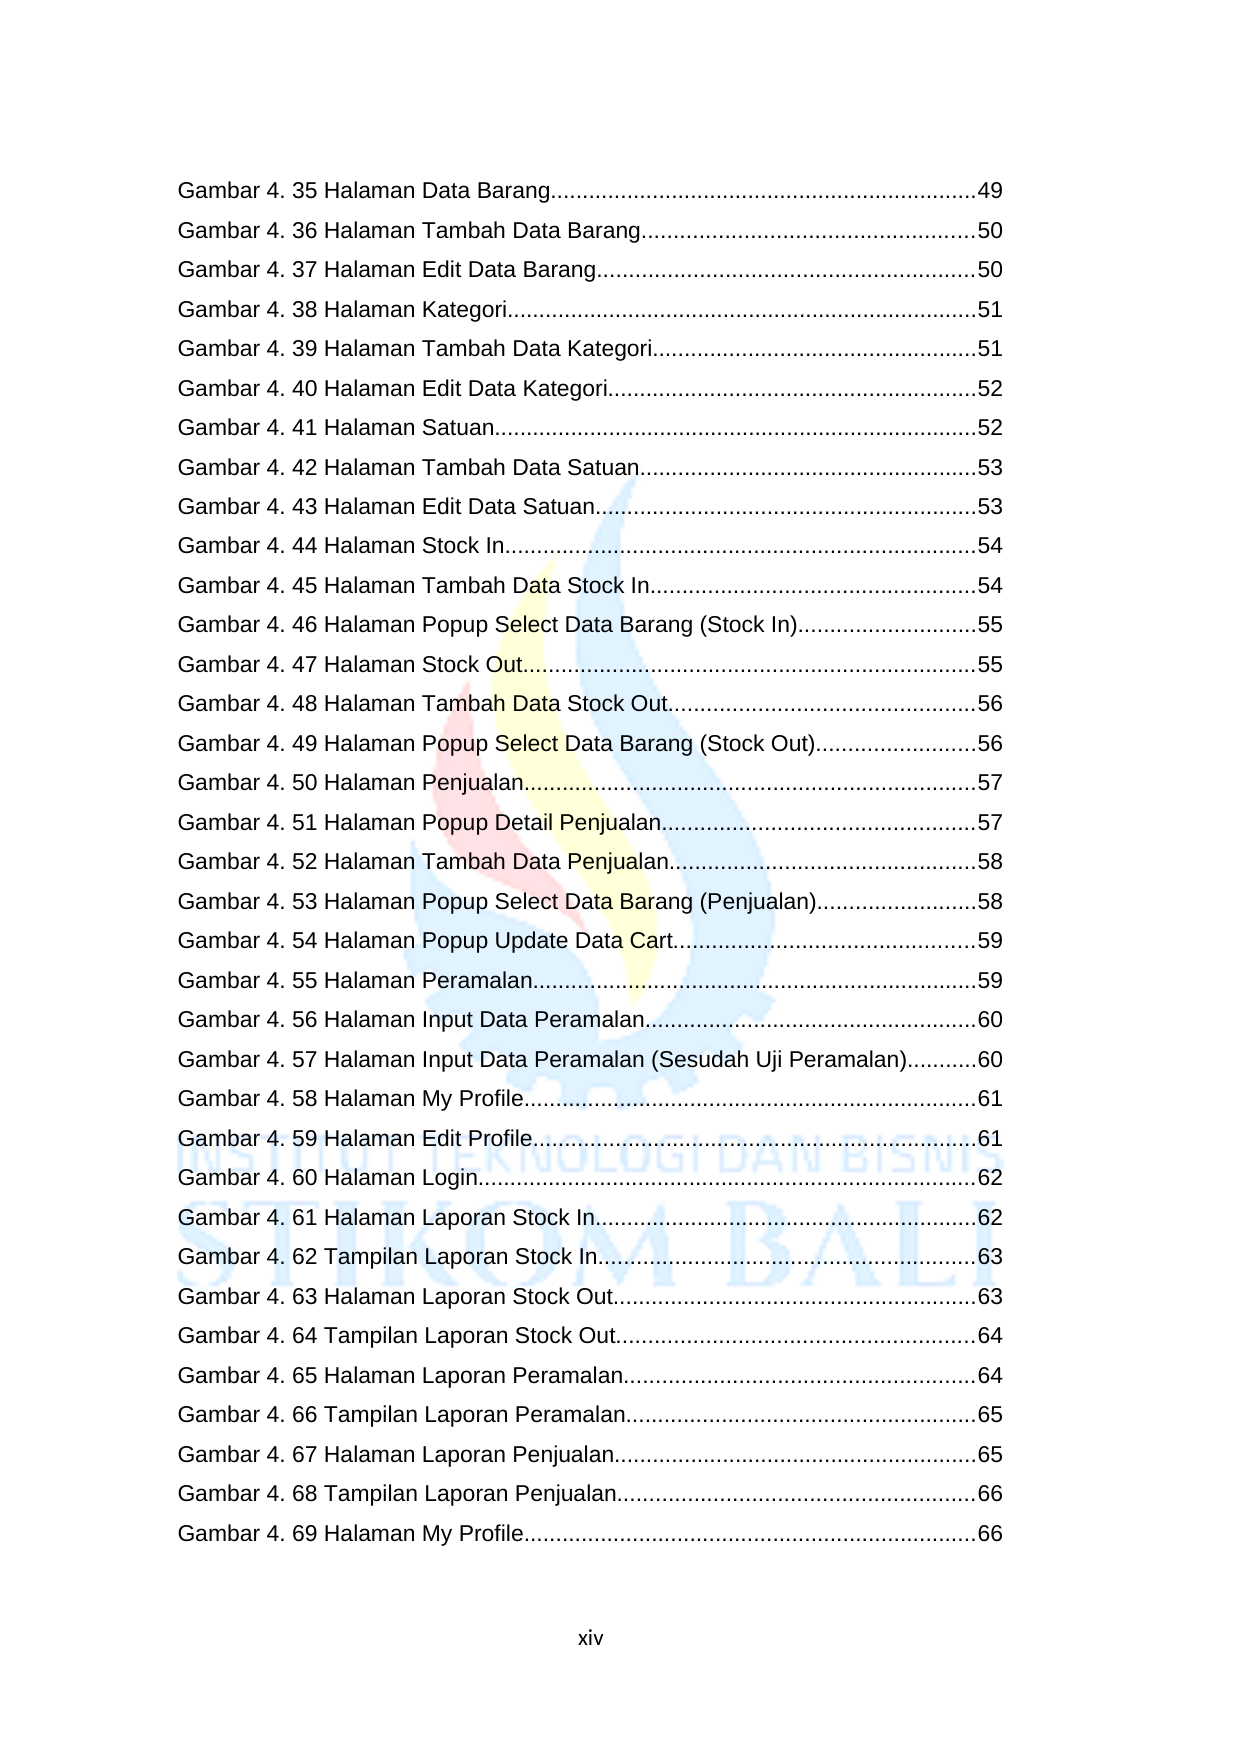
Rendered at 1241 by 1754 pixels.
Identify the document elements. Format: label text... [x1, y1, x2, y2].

text Gambar 4. 56 Halaman Input Data Peramalan 60 [177, 1006, 1004, 1033]
text Gambar 4. 65 Halaman Laporan Peramalan 64 [177, 1362, 1004, 1388]
text Gambar 4. 48 Halaman Tambah Data Stock Out 56 [177, 690, 1004, 717]
text Gambar 4. 69 Halaman My Profile 66 [177, 1519, 1004, 1546]
text Gambar 4. 39 Halaman Tambah Data Kategori 51 [177, 335, 1004, 361]
text Gambar 4. 45 Halaman Tambah Data Stock In 54 [177, 572, 1004, 598]
text Gambar 4. 51 Halaman Popup Detail Penjualan 57 [177, 809, 1004, 835]
text Gambar 4. 57 Halaman Input Data Peramalan (Sesudah Uji Peramalan) 60 [177, 1046, 1004, 1072]
text Gambar 4. 50 Halaman Penjualan 57 [177, 769, 1004, 796]
text Gambar 4. 58 Halaman My Profile 61 [177, 1085, 1004, 1112]
text Gambar 4. 67 Halaman Laporan Penjualan 65 [177, 1441, 1004, 1467]
text Gambar 4. 54 Halaman Popup Update Data Cart 59 [177, 927, 1004, 954]
text Gambar 4. 43 Halaman Edit Data Satuan 53 [177, 493, 1004, 519]
text Gambar 4. 38 Halaman Kategori 51 [177, 296, 1004, 322]
text Gambar 4. 66 Tampilan Laporan Peramalan 65 [177, 1401, 1004, 1427]
text Gambar 4. 52 Halaman Tambah Data Penjualan 58 [177, 848, 1004, 875]
text Gambar 4. 35 Halaman Data Barang 49 [177, 177, 1004, 203]
text Gambar 4. 63 Halaman Laporan Stock Out 63 [177, 1283, 1004, 1309]
text Gambar 4. 36 Halaman Tambah Data Barang 50 [177, 217, 1004, 243]
text Gambar 4. 40 Halaman Edit Data Kategori 52 [177, 374, 1004, 401]
text Gambar 4. 46 Halaman Popup Select Data Barang (Stock In) 55 [177, 611, 1004, 638]
text Gambar 4. 55 Halaman Peramalan 59 [177, 967, 1004, 993]
text Gambar 4. 60 Halaman Login 62 [177, 1164, 1004, 1191]
text Gambar 4. 41 Halaman Satuan 52 [177, 414, 1004, 440]
text Gambar 4. 59 Halaman Edit Profile 61 [177, 1125, 1004, 1151]
text Gambar 4. 37 Halaman Edit Data Barang 50 [177, 256, 1004, 282]
text Gambar 4. 47 Halaman Stock Out 55 [177, 651, 1004, 677]
text Gambar 4. 44 Halaman Stock In 54 [177, 532, 1004, 559]
text Gambar 4. 42 Halaman Tambah Data Satuan 53 [177, 453, 1004, 480]
text Gambar 4. 49 Halaman Popup Select Data Barang (Stock Out) 56 [177, 730, 1004, 756]
text Gambar 4. 53 Halaman Popup Select Data Barang (Penjualan) 58 [177, 888, 1004, 914]
text Gambar 4. 68 Tampilan Laporan Penjualan 66 [177, 1480, 1004, 1506]
text Gambar 4. 64 Tampilan Laporan Stock Out 64 [177, 1322, 1004, 1348]
text Gambar 4. 62 Tampilan Laporan Stock In 63 [177, 1243, 1004, 1269]
text Gambar 4. 61 Halaman Laporan Stock In 62 [177, 1204, 1004, 1230]
